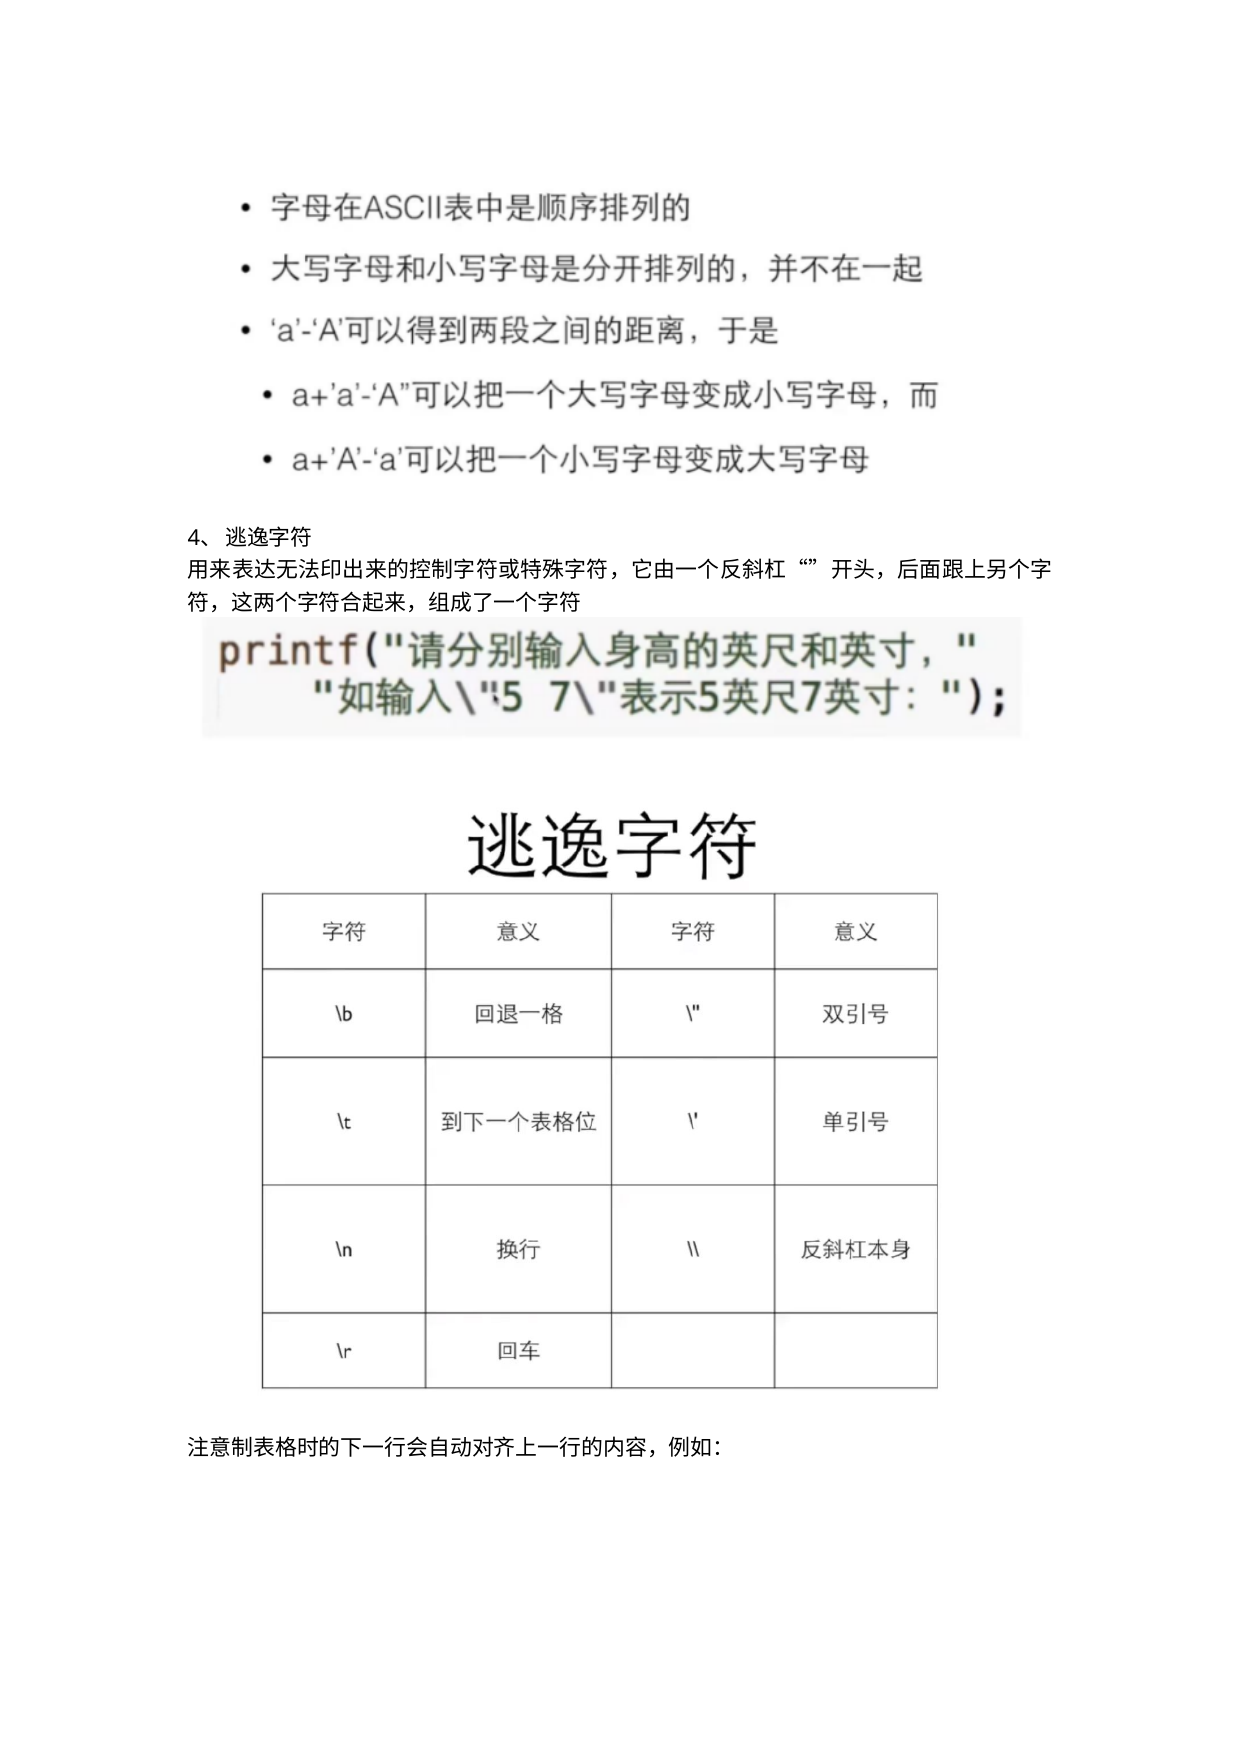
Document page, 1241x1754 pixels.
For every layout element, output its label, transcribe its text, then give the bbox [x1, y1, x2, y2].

picture [187, 617, 1053, 770]
text 注意制表格时的下一行会自动对齐上一行的内容，例如： [187, 1429, 1053, 1462]
picture [187, 162, 1053, 505]
picture [187, 779, 1053, 1401]
list 逃逸字符 [187, 519, 1053, 552]
text 用来表达无法印出来的控制字符或特殊字符，它由一个反斜杠“”开头，后面跟上另个字符，这两个字符合起来，组成了一个字符 [187, 552, 1053, 617]
